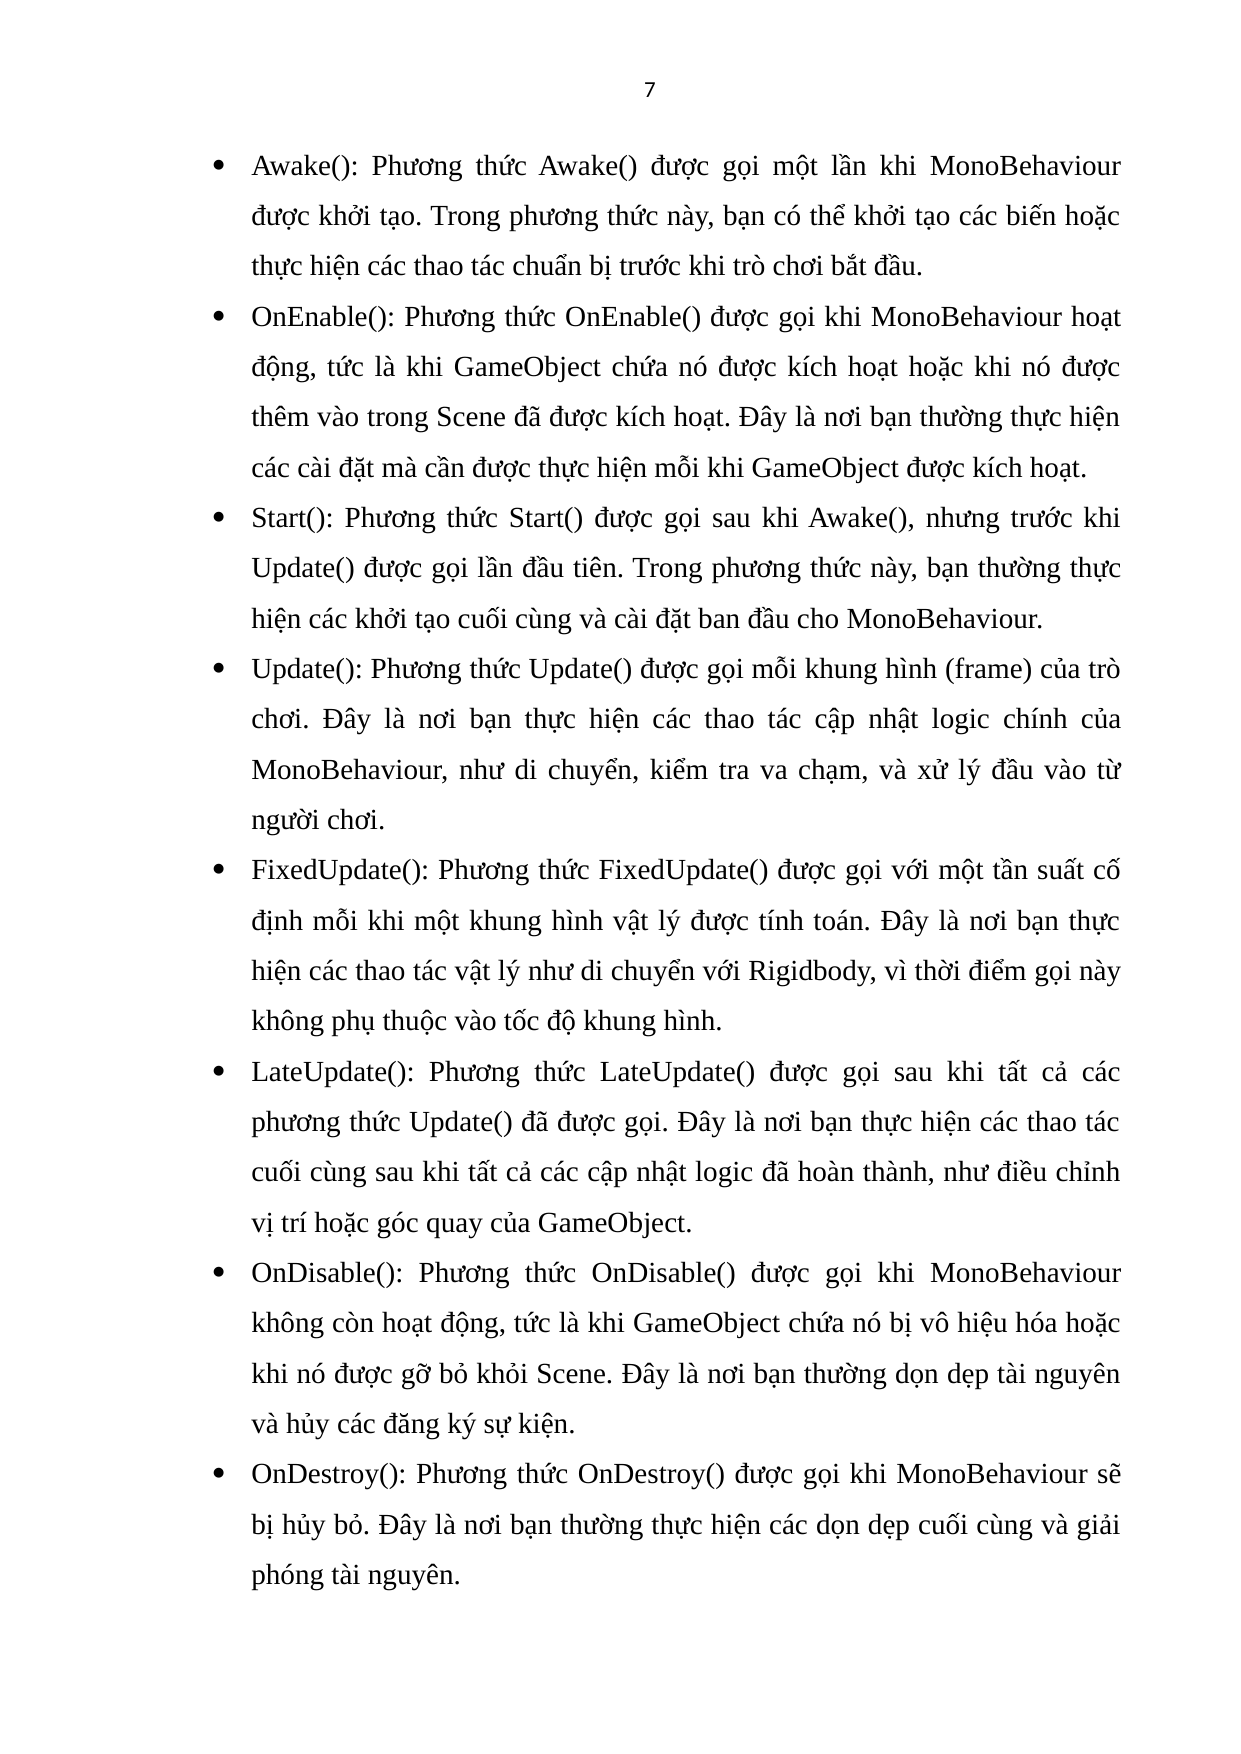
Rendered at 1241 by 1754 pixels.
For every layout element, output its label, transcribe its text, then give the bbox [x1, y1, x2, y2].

list FixedUpdate(): Phương thức FixedUpdate() được gọi với một tần suất cố định mỗi khi một khung hình vật lý được tính toán. Đây là nơi bạn thực hiện các thao tác vật lý như di chuyển với Rigidbody, vì thời điểm gọi này không phụ thuộc vào tốc độ khung hình. [213, 852, 1122, 1037]
list Update(): Phương thức Update() được gọi mỗi khung hình (frame) của trò chơi. Đây là nơi bạn thực hiện các thao tác cập nhật logic chính của MonoBehaviour, như di chuyển, kiểm tra va chạm, và xử lý đầu vào từ người chơi. [213, 651, 1122, 836]
list Awake(): Phương thức Awake() được gọi một lần khi MonoBehaviour được khởi tạo. Trong phương thức này, bạn có thể khởi tạo các biến hoặc thực hiện các thao tác chuẩn bị trước khi trò chơi bắt đầu. [213, 148, 1122, 282]
list OnDisable(): Phương thức OnDisable() được gọi khi MonoBehaviour không còn hoạt động, tức là khi GameObject chứa nó bị vô hiệu hóa hoặc khi nó được gỡ bỏ khỏi Scene. Đây là nơi bạn thường dọn dẹp tài nguyên và hủy các đăng ký sự kiện. [213, 1255, 1122, 1440]
list OnEnable(): Phương thức OnEnable() được gọi khi MonoBehaviour hoạt động, tức là khi GameObject chứa nó được kích hoạt hoặc khi nó được thêm vào trong Scene đã được kích hoạt. Đây là nơi bạn thường thực hiện các cài đặt mà cần được thực hiện mỗi khi GameObject được kích hoạt. [213, 299, 1122, 483]
list LateUpdate(): Phương thức LateUpdate() được gọi sau khi tất cả các phương thức Update() đã được gọi. Đây là nơi bạn thực hiện các thao tác cuối cùng sau khi tất cả các cập nhật logic đã hoàn thành, như điều chỉnh vị trí hoặc góc quay của GameObject. [213, 1054, 1122, 1238]
list OnDestroy(): Phương thức OnDestroy() được gọi khi MonoBehaviour sẽ bị hủy bỏ. Đây là nơi bạn thường thực hiện các dọn dẹp cuối cùng và giải phóng tài nguyên. [213, 1457, 1122, 1591]
list Start(): Phương thức Start() được gọi sau khi Awake(), nhưng trước khi Update() được gọi lần đầu tiên. Trong phương thức này, bạn thường thực hiện các khởi tạo cuối cùng và cài đặt ban đầu cho MonoBehaviour. [213, 500, 1122, 634]
